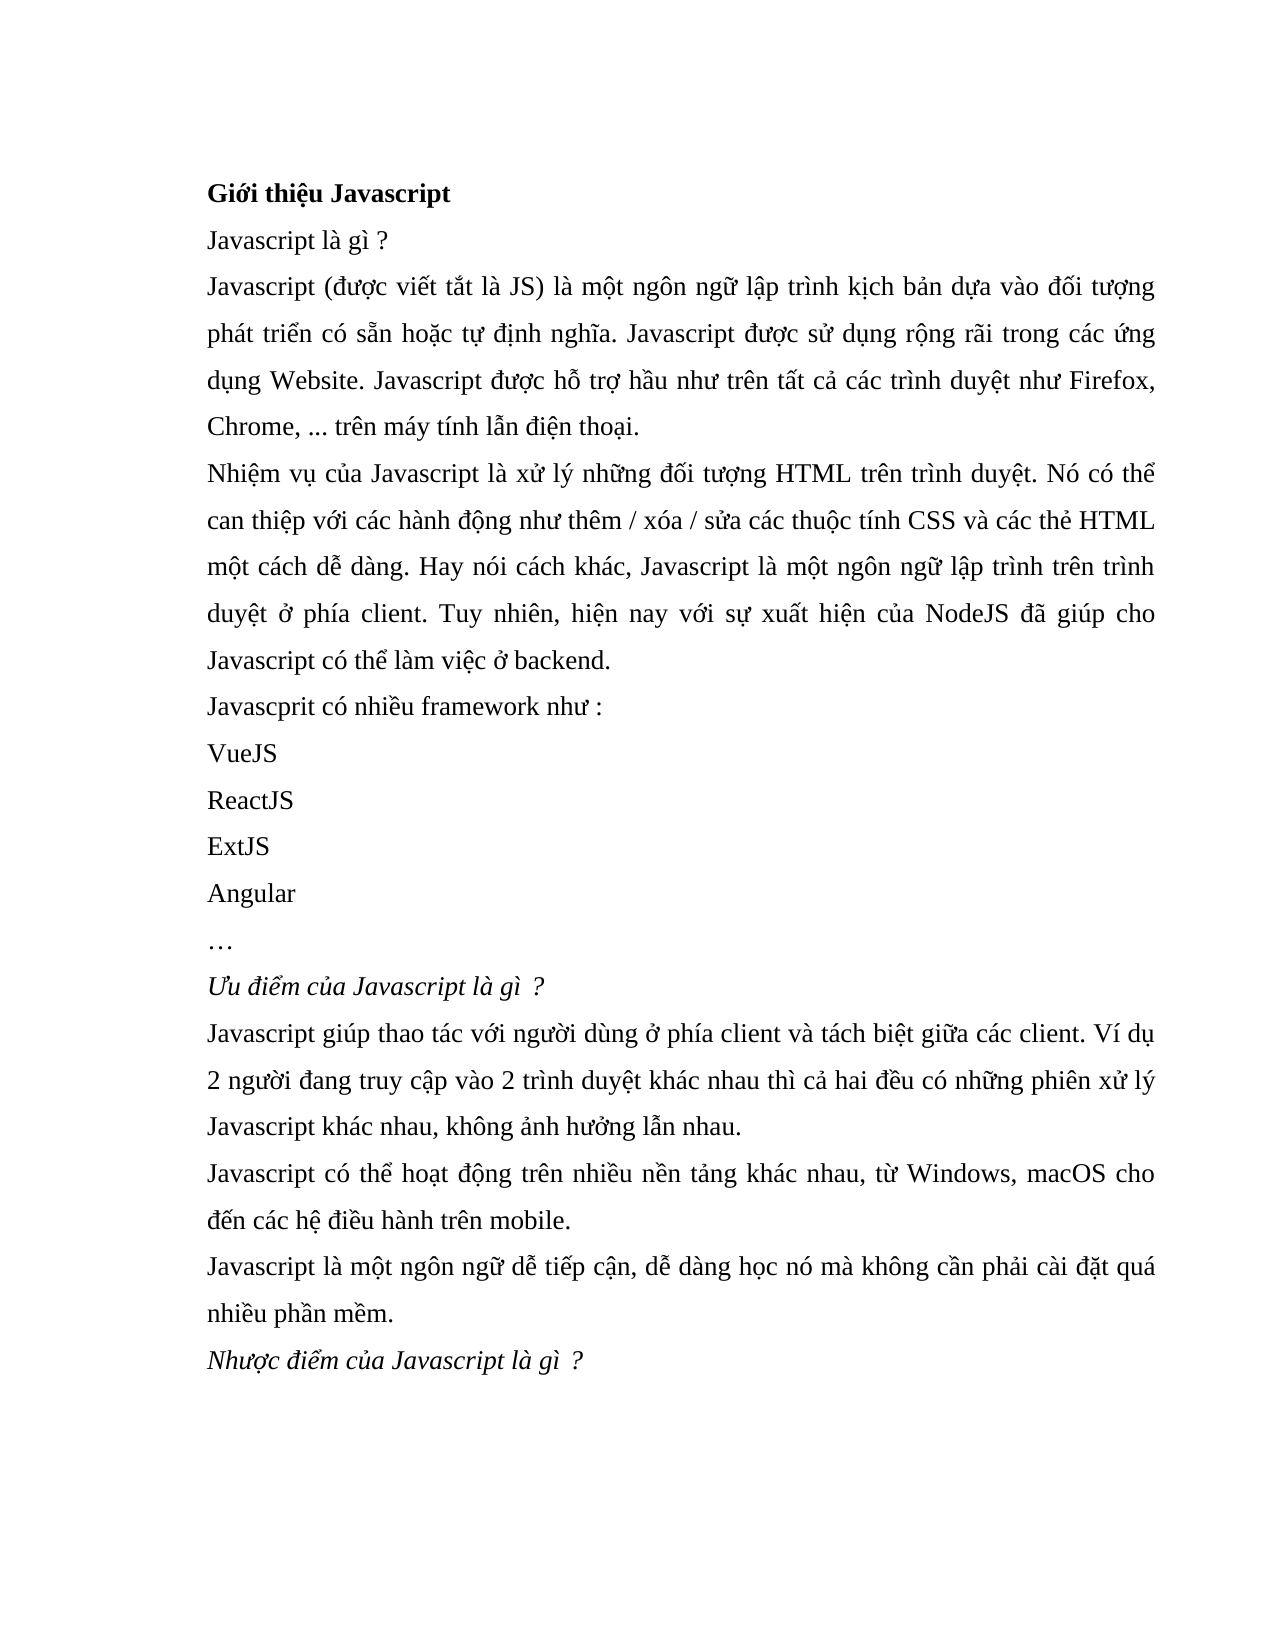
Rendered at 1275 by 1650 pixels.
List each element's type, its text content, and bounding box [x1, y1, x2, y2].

text Javascprit có nhiều framework như : [207, 691, 1157, 722]
text Ưu điểm của Javascript là gì ? [207, 971, 1157, 1002]
text Javascript là gì ? [207, 224, 1157, 255]
text Javascript có thể hoạt động trên nhiều nền tảng khác nhau, từ Windows, macOS cho đến các hệ điều hành trên mobile. [207, 1157, 1157, 1235]
text Javascript là một ngôn ngữ dễ tiếp cận, dễ dàng học nó mà không cần phải cài đặt quá nhiều phần mềm. [207, 1251, 1157, 1328]
text Javascript (được viết tắt là JS) là một ngôn ngữ lập trình kịch bản dựa vào đối tượng phát triển có sẵn hoặc tự định nghĩa. Javascript được sử dụng rộng rãi trong các ứng dụng Website. Javascript được hỗ trợ hầu như trên tất cả các trình duyệt như Firefox, Chrome, ... trên máy tính lẫn điện thoại. [207, 271, 1157, 442]
text ReactJS [207, 784, 1157, 815]
text … [207, 924, 1157, 955]
text Nhược điểm của Javascript là gì ? [207, 1344, 1157, 1375]
text Angular [207, 877, 1157, 908]
text VueJS [207, 737, 1157, 768]
text Giới thiệu Javascript [207, 177, 1157, 208]
text ExtJS [207, 831, 1157, 862]
text Javascript giúp thao tác với người dùng ở phía client và tách biệt giữa các client. Ví dụ 2 người đang truy cập vào 2 trình duyệt khác nhau thì cả hai đều có những phiên xử lý Javascript khác nhau, không ảnh hưởng lẫn nhau. [207, 1017, 1157, 1142]
text Nhiệm vụ của Javascript là xử lý những đối tượng HTML trên trình duyệt. Nó có thể can thiệp với các hành động như thêm / xóa / sửa các thuộc tính CSS và các thẻ HTML một cách dễ dàng. Hay nói cách khác, Javascript là một ngôn ngữ lập trình trên trình duyệt ở phía client. Tuy nhiên, hiện nay với sự xuất hiện của NodeJS đã giúp cho Javascript có thể làm việc ở backend. [207, 457, 1157, 675]
